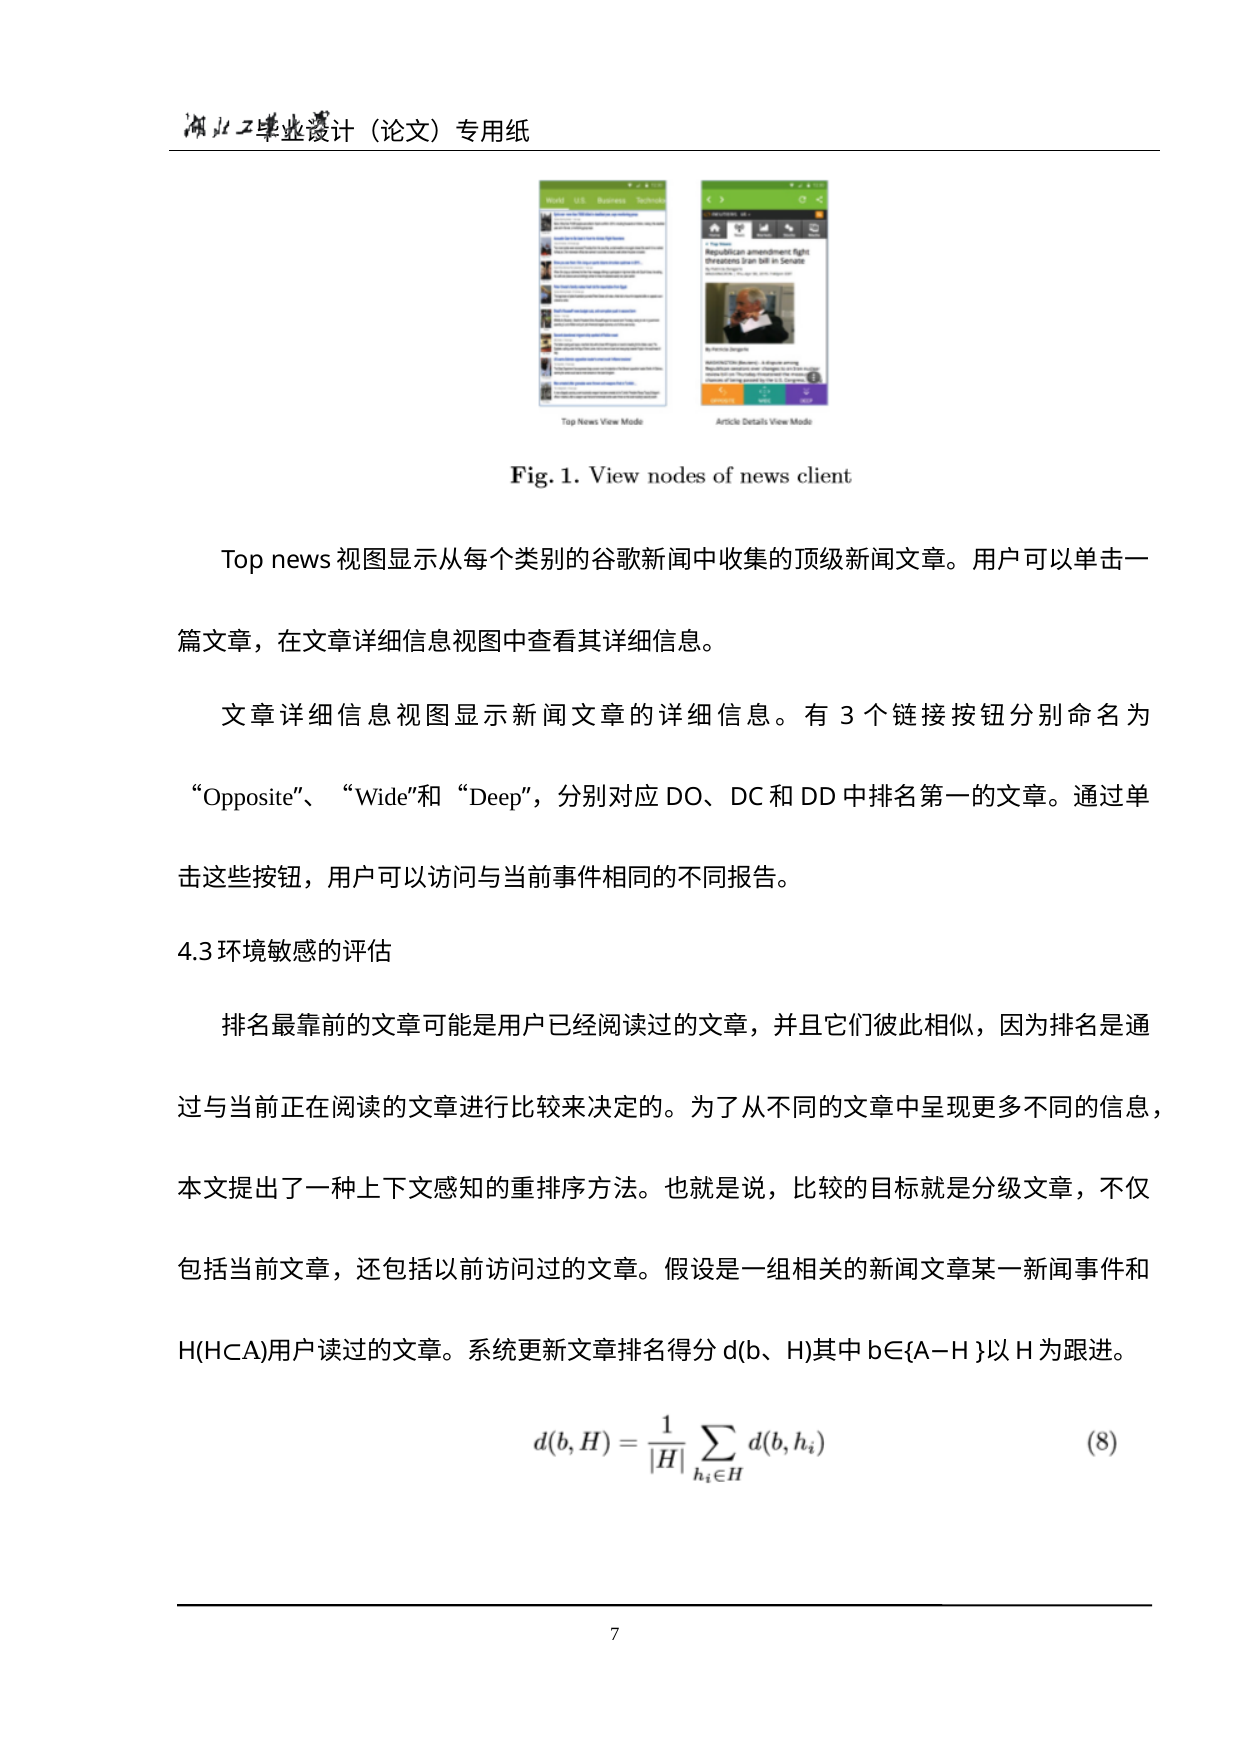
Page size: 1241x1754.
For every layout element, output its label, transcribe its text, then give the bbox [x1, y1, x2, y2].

text 排名最靠前的文章可能是用户已经阅读过的文章，并且它们彼此相似，因为排名是通过与当前正在阅读的文章进行比较来决定的。为了从不同的文章中呈现更多不同的信息，本文提出了一种上下文感知的重排序方法。也就是说，比较的目标就是分级文章，不仅包括当前文章，还包括以前访问过的文章。假设是一组相关的新闻文章某一新闻事件和H(H⊂A)用户读过的文章。系统更新文章排名得分d(b、H)其中b∈{A−H }以H为跟进。 [177, 991, 1152, 1381]
picture [505, 160, 868, 494]
text 文章详细信息视图显示新闻文章的详细信息。有3个链接按钮分别命名为“Opposite”、“Wide”和“Deep”，分别对应DO、DC和DD中排名第一的文章。通过单击这些按钮，用户可以访问与当前事件相同的不同报告。 [177, 681, 1152, 908]
picture [501, 1390, 1152, 1492]
text 4.3环境敏感的评估 [177, 917, 1152, 982]
text Top news视图显示从每个类别的谷歌新闻中收集的顶级新闻文章。用户可以单击一篇文章，在文章详细信息视图中查看其详细信息。 [177, 526, 1152, 672]
picture [181, 109, 332, 140]
